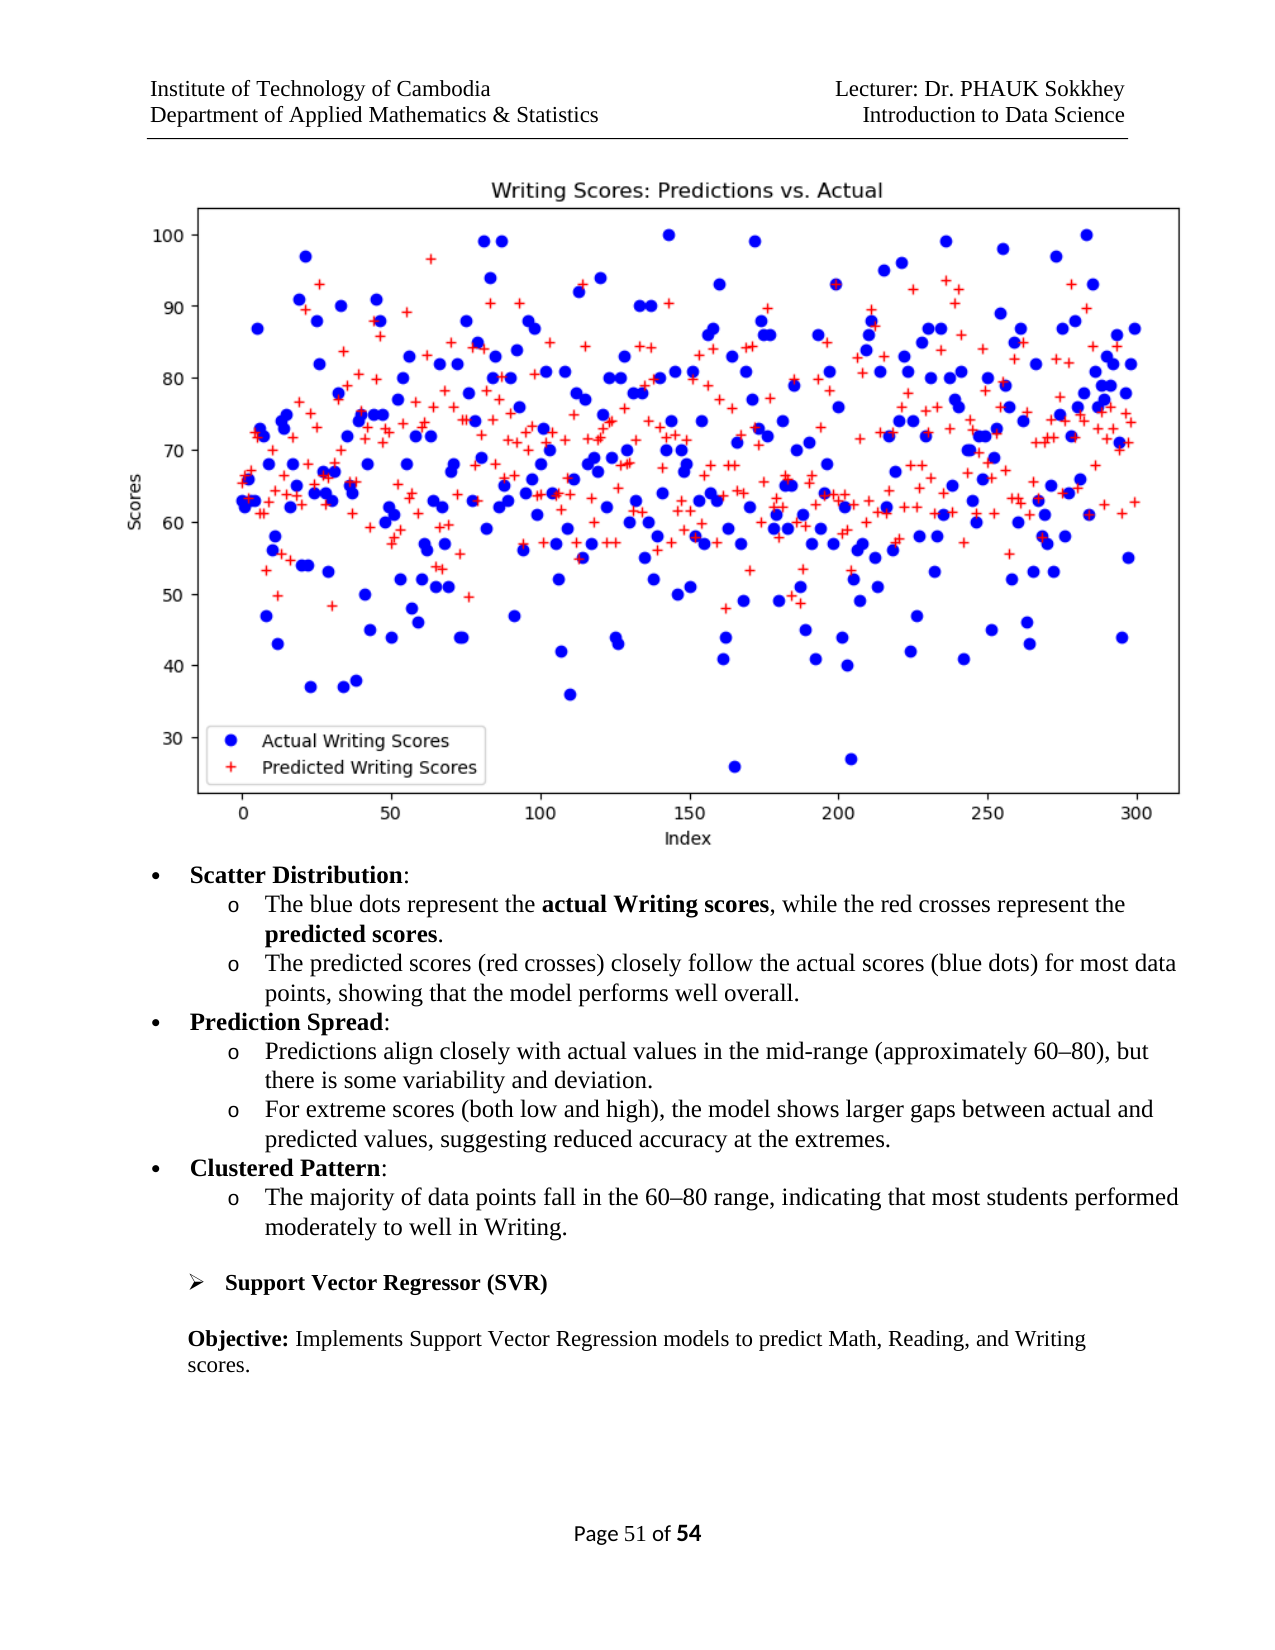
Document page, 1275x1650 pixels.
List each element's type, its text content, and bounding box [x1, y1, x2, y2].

list Predictions align closely with actual values in the mid-range (approximately 60–80), but there is some variability and deviation. [227, 1036, 1189, 1094]
text Objective: Implements Support Vector Regression models to predict Math, Reading, and Writing scores. [187, 1325, 1124, 1378]
list Clustered Pattern: [152, 1153, 1189, 1182]
picture [114, 170, 1190, 860]
subtitle Support Vector Regressor (SVR) [187, 1269, 1189, 1296]
list The majority of data points fall in the 60–80 range, indicating that most students performed moderately to well in Writing. [227, 1182, 1189, 1240]
list Scatter Distribution: [152, 860, 1189, 889]
list The blue dots represent the actual Writing scores, while the red crosses represent the predicted scores. [227, 889, 1189, 948]
list For extreme scores (both low and high), the model shows larger gaps between actual and predicted values, suggesting reduced accuracy at the extremes. [227, 1094, 1189, 1153]
list Prediction Spread: [152, 1007, 1189, 1035]
list The predicted scores (red crosses) closely follow the actual scores (blue dots) for most data points, showing that the model performs well overall. [227, 948, 1189, 1006]
